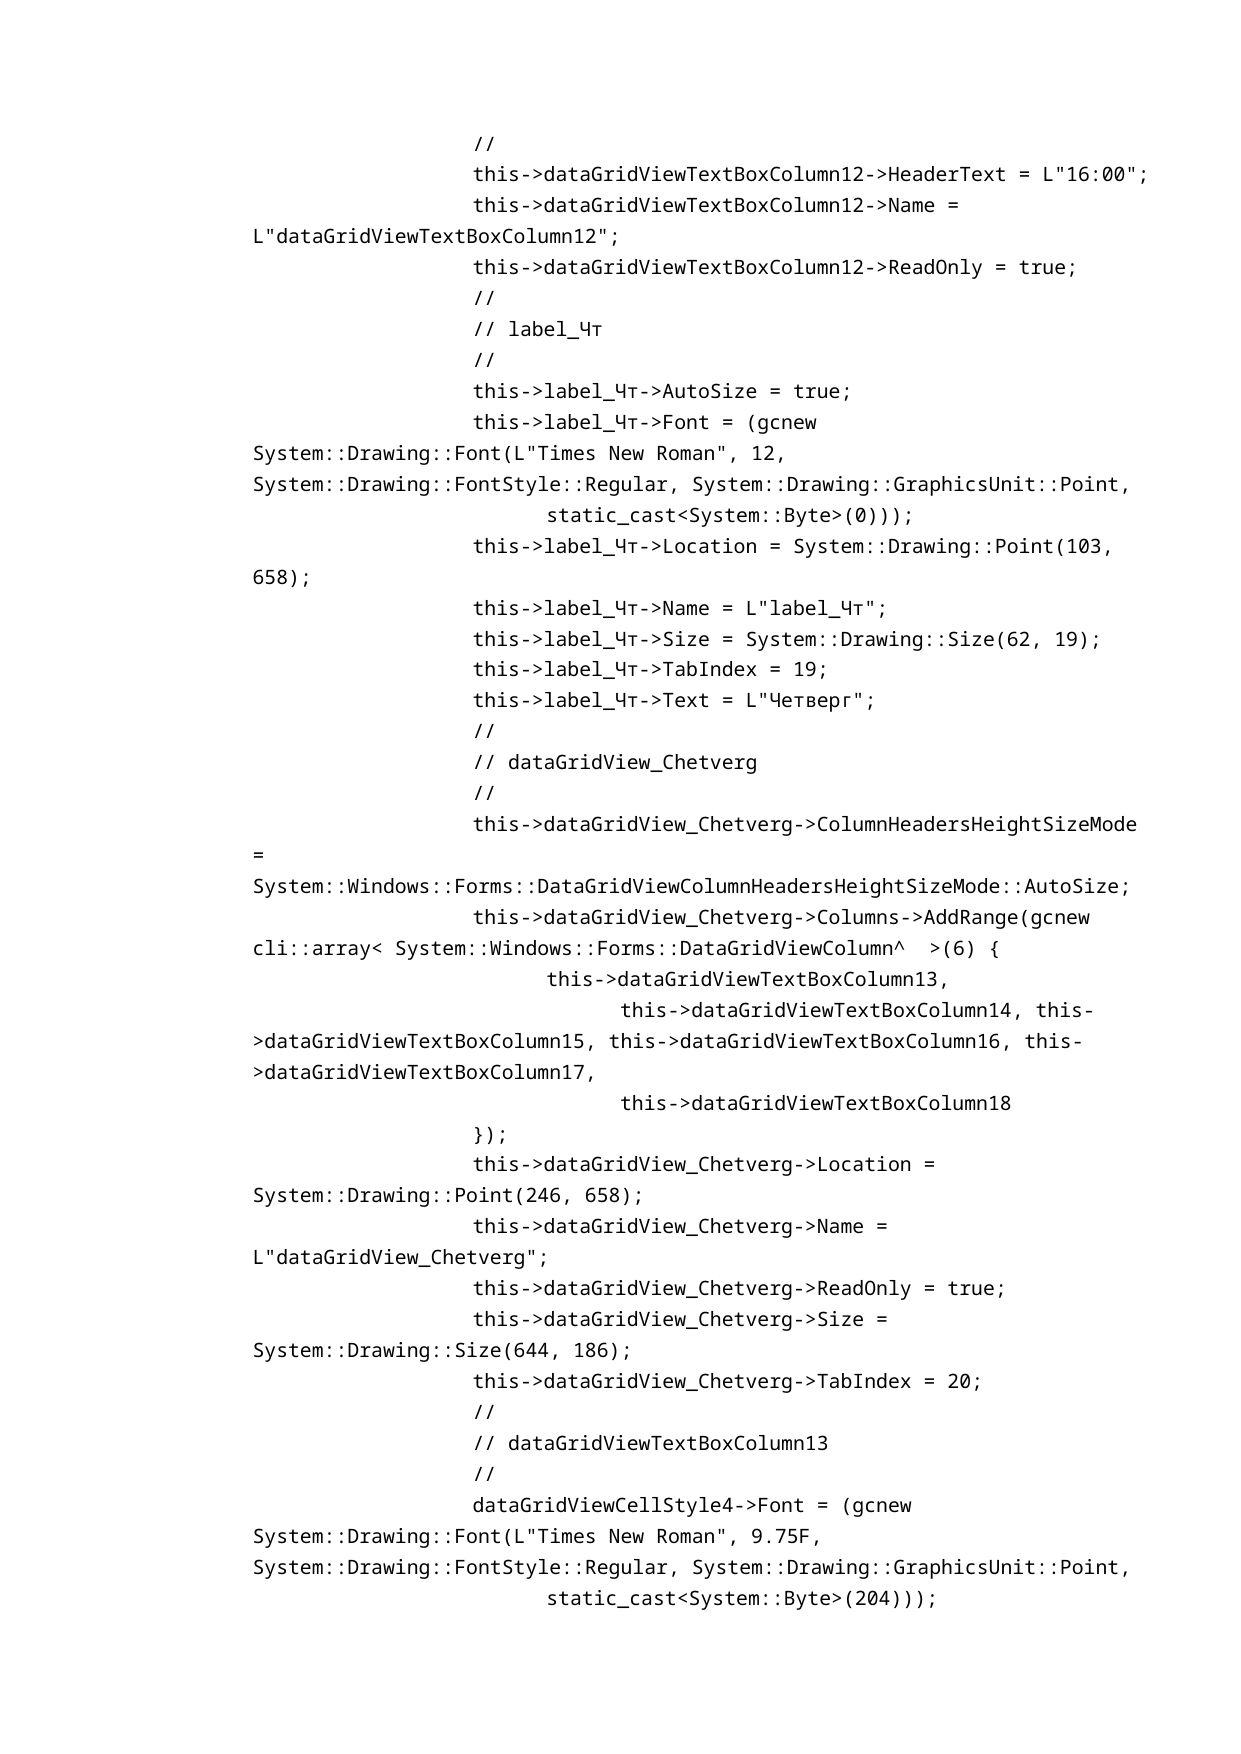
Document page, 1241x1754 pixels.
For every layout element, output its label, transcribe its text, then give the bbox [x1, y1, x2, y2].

text this->label_Чт->TabIndex = 19; [252, 656, 1152, 683]
text // [252, 130, 1152, 157]
text // dataGridViewTextBoxColumn13 [252, 1429, 1152, 1456]
text // [252, 284, 1152, 311]
text this->dataGridView_Chetverg->Size = System::Drawing::Size(644, 186); [252, 1305, 1152, 1363]
text this->label_Чт->Text = L"Четверг"; [252, 687, 1152, 714]
text this->dataGridView_Chetverg->ColumnHeadersHeightSizeMode = System::Windows::Forms::DataGridViewColumnHeadersHeightSizeMode::AutoSize; [252, 810, 1152, 899]
text this->dataGridViewTextBoxColumn14, this->dataGridViewTextBoxColumn15, this->dataGridViewTextBoxColumn16, this->dataGridViewTextBoxColumn17, [252, 996, 1152, 1085]
text this->dataGridViewTextBoxColumn12->Name = L"dataGridViewTextBoxColumn12"; [252, 192, 1152, 249]
text // [252, 1460, 1152, 1487]
text // [252, 718, 1152, 744]
text this->dataGridView_Chetverg->TabIndex = 20; [252, 1367, 1152, 1394]
text this->label_Чт->Location = System::Drawing::Point(103, 658); [252, 532, 1152, 590]
text // [252, 779, 1152, 806]
text this->label_Чт->Name = L"label_Чт"; [252, 594, 1152, 621]
text this->dataGridViewTextBoxColumn18 [252, 1089, 1152, 1116]
text // [252, 346, 1152, 373]
text this->dataGridView_Chetverg->Name = L"dataGridView_Chetverg"; [252, 1213, 1152, 1271]
text this->label_Чт->Font = (gcnew System::Drawing::Font(L"Times New Roman", 12, System::Drawing::FontStyle::Regular, System::Drawing::GraphicsUnit::Point, [252, 408, 1152, 497]
text static_cast<System::Byte>(204))); [252, 1584, 1152, 1611]
text this->label_Чт->Size = System::Drawing::Size(62, 19); [252, 625, 1152, 652]
text this->dataGridView_Chetverg->ReadOnly = true; [252, 1274, 1152, 1301]
text this->dataGridView_Chetverg->Columns->AddRange(gcnew cli::array< System::Windows::Forms::DataGridViewColumn^ >(6) { [252, 903, 1152, 961]
text dataGridViewCellStyle4->Font = (gcnew System::Drawing::Font(L"Times New Roman", 9.75F, System::Drawing::FontStyle::Regular, System::Drawing::GraphicsUnit::Point, [252, 1491, 1152, 1580]
text this->dataGridViewTextBoxColumn12->ReadOnly = true; [252, 253, 1152, 281]
text this->dataGridViewTextBoxColumn13, [252, 965, 1152, 992]
text this->label_Чт->AutoSize = true; [252, 377, 1152, 404]
text }); [252, 1120, 1152, 1147]
text this->dataGridView_Chetverg->Location = System::Drawing::Point(246, 658); [252, 1151, 1152, 1209]
text // [252, 1398, 1152, 1425]
text this->dataGridViewTextBoxColumn12->HeaderText = L"16:00"; [252, 161, 1152, 188]
text // dataGridView_Chetverg [252, 748, 1152, 776]
text // label_Чт [252, 315, 1152, 342]
text static_cast<System::Byte>(0))); [252, 501, 1152, 528]
